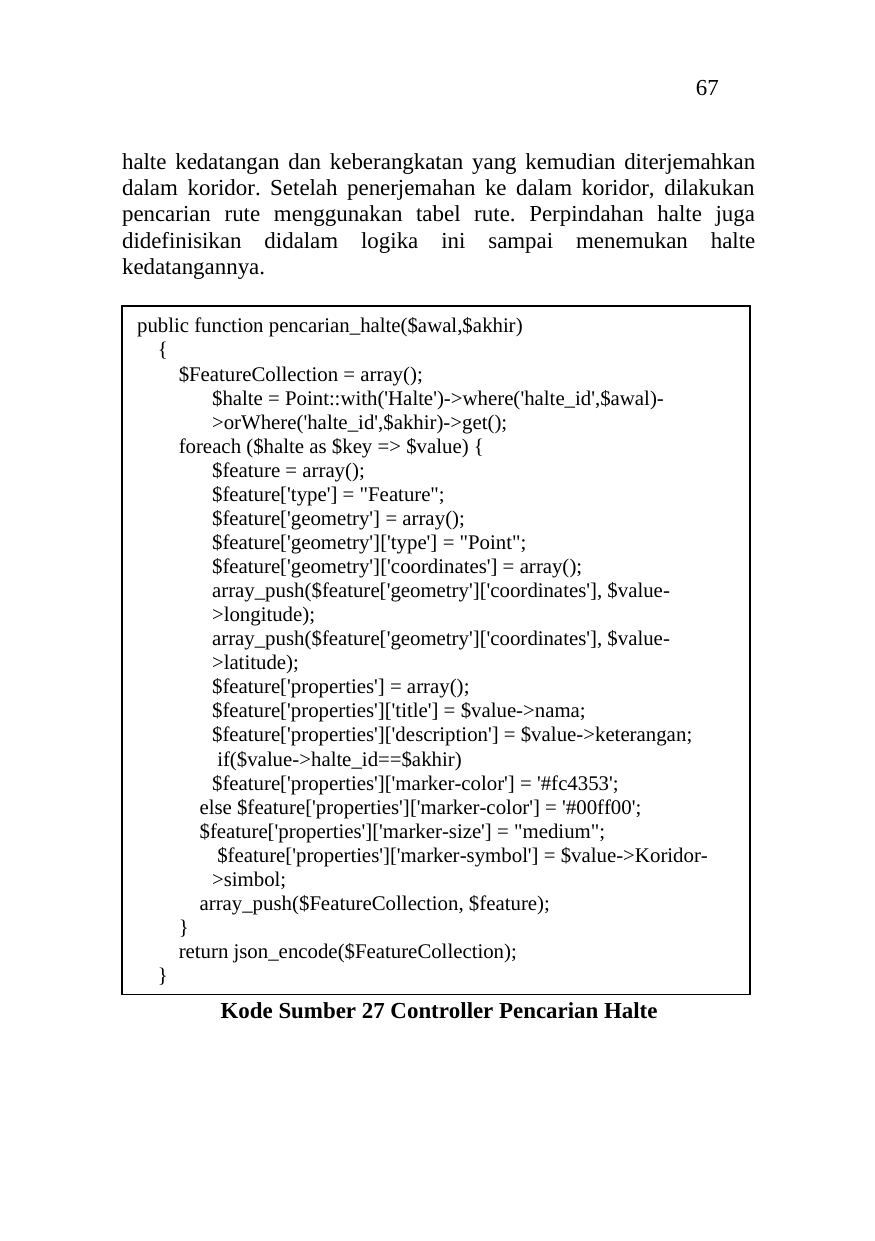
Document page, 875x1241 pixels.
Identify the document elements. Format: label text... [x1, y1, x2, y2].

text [122, 148, 756, 279]
